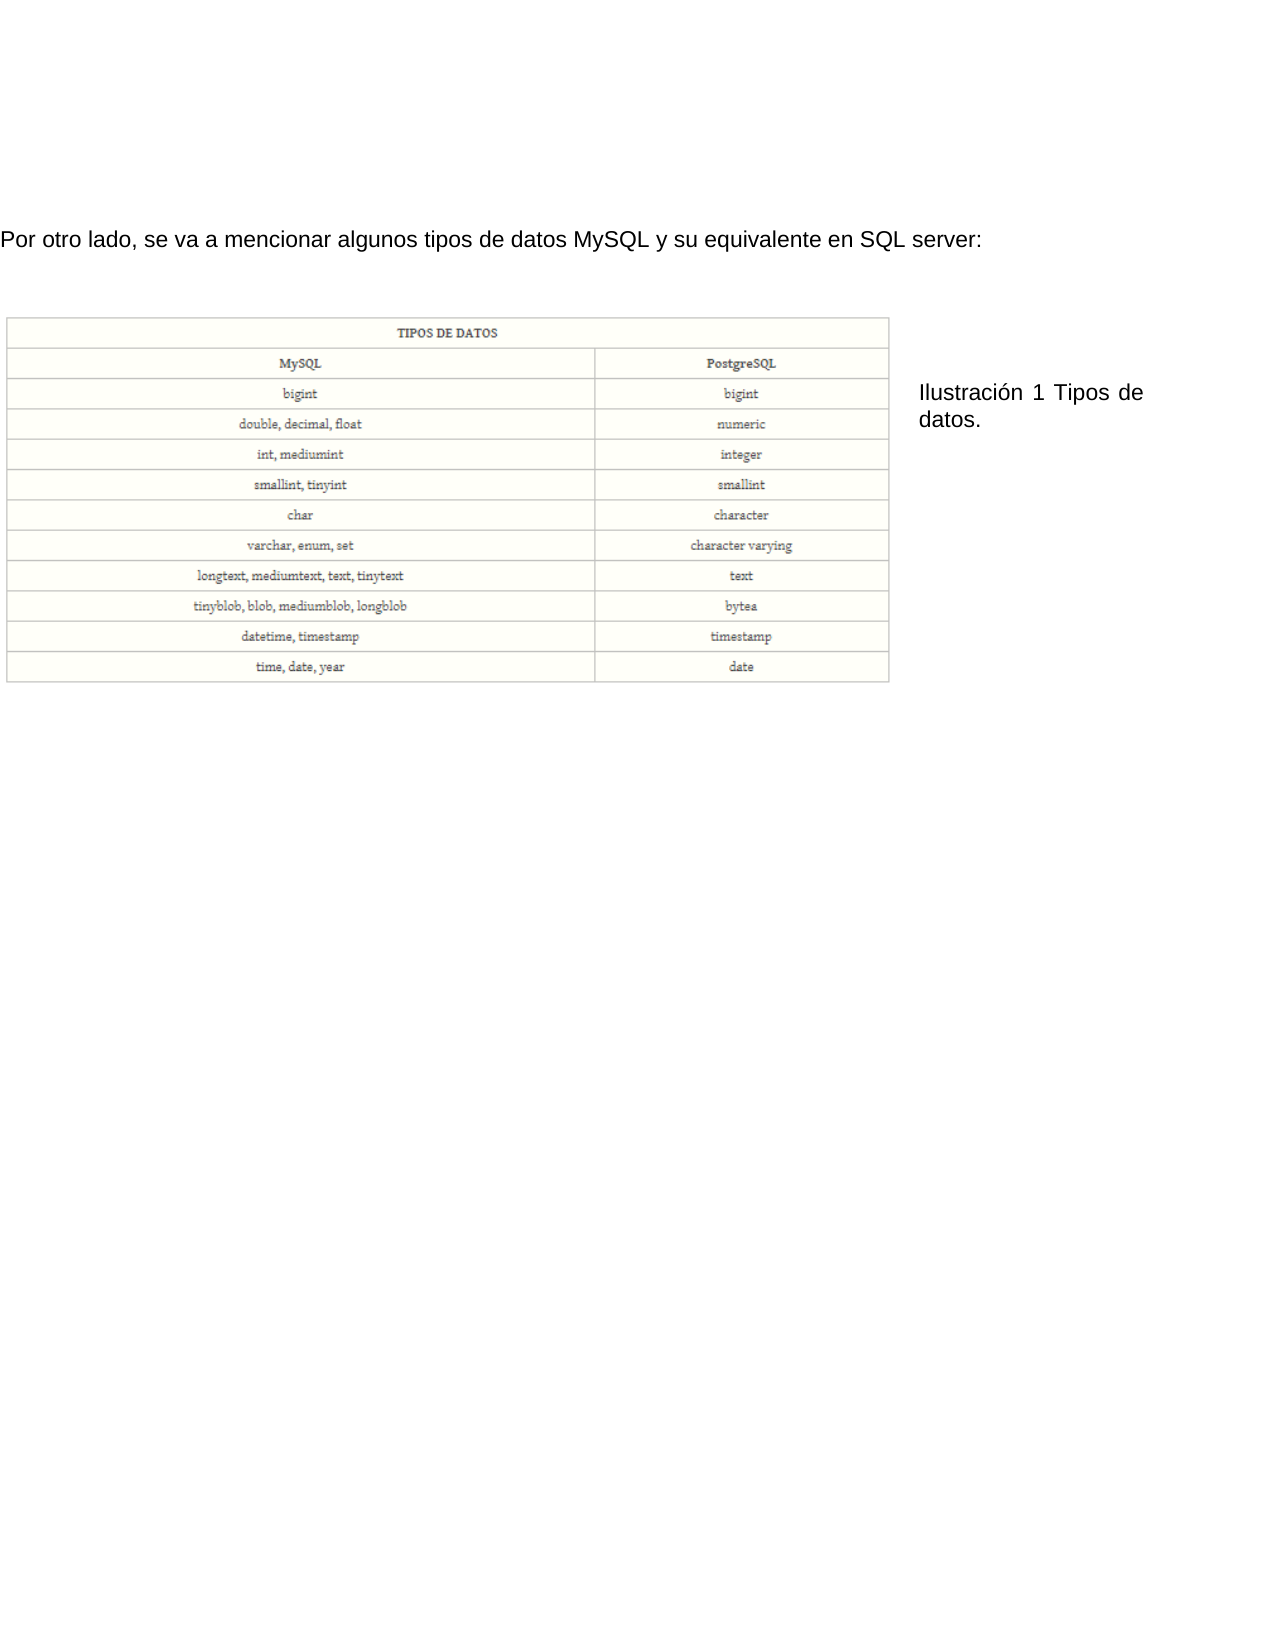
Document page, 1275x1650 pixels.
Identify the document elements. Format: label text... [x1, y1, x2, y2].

text Por otro lado, se va a mencionar algunos tipos de datos MySQL y su equivalente en SQL server: [0, 226, 1144, 252]
picture [0, 307, 901, 694]
text Ilustración 1 Tipos de datos. [901, 379, 1144, 432]
